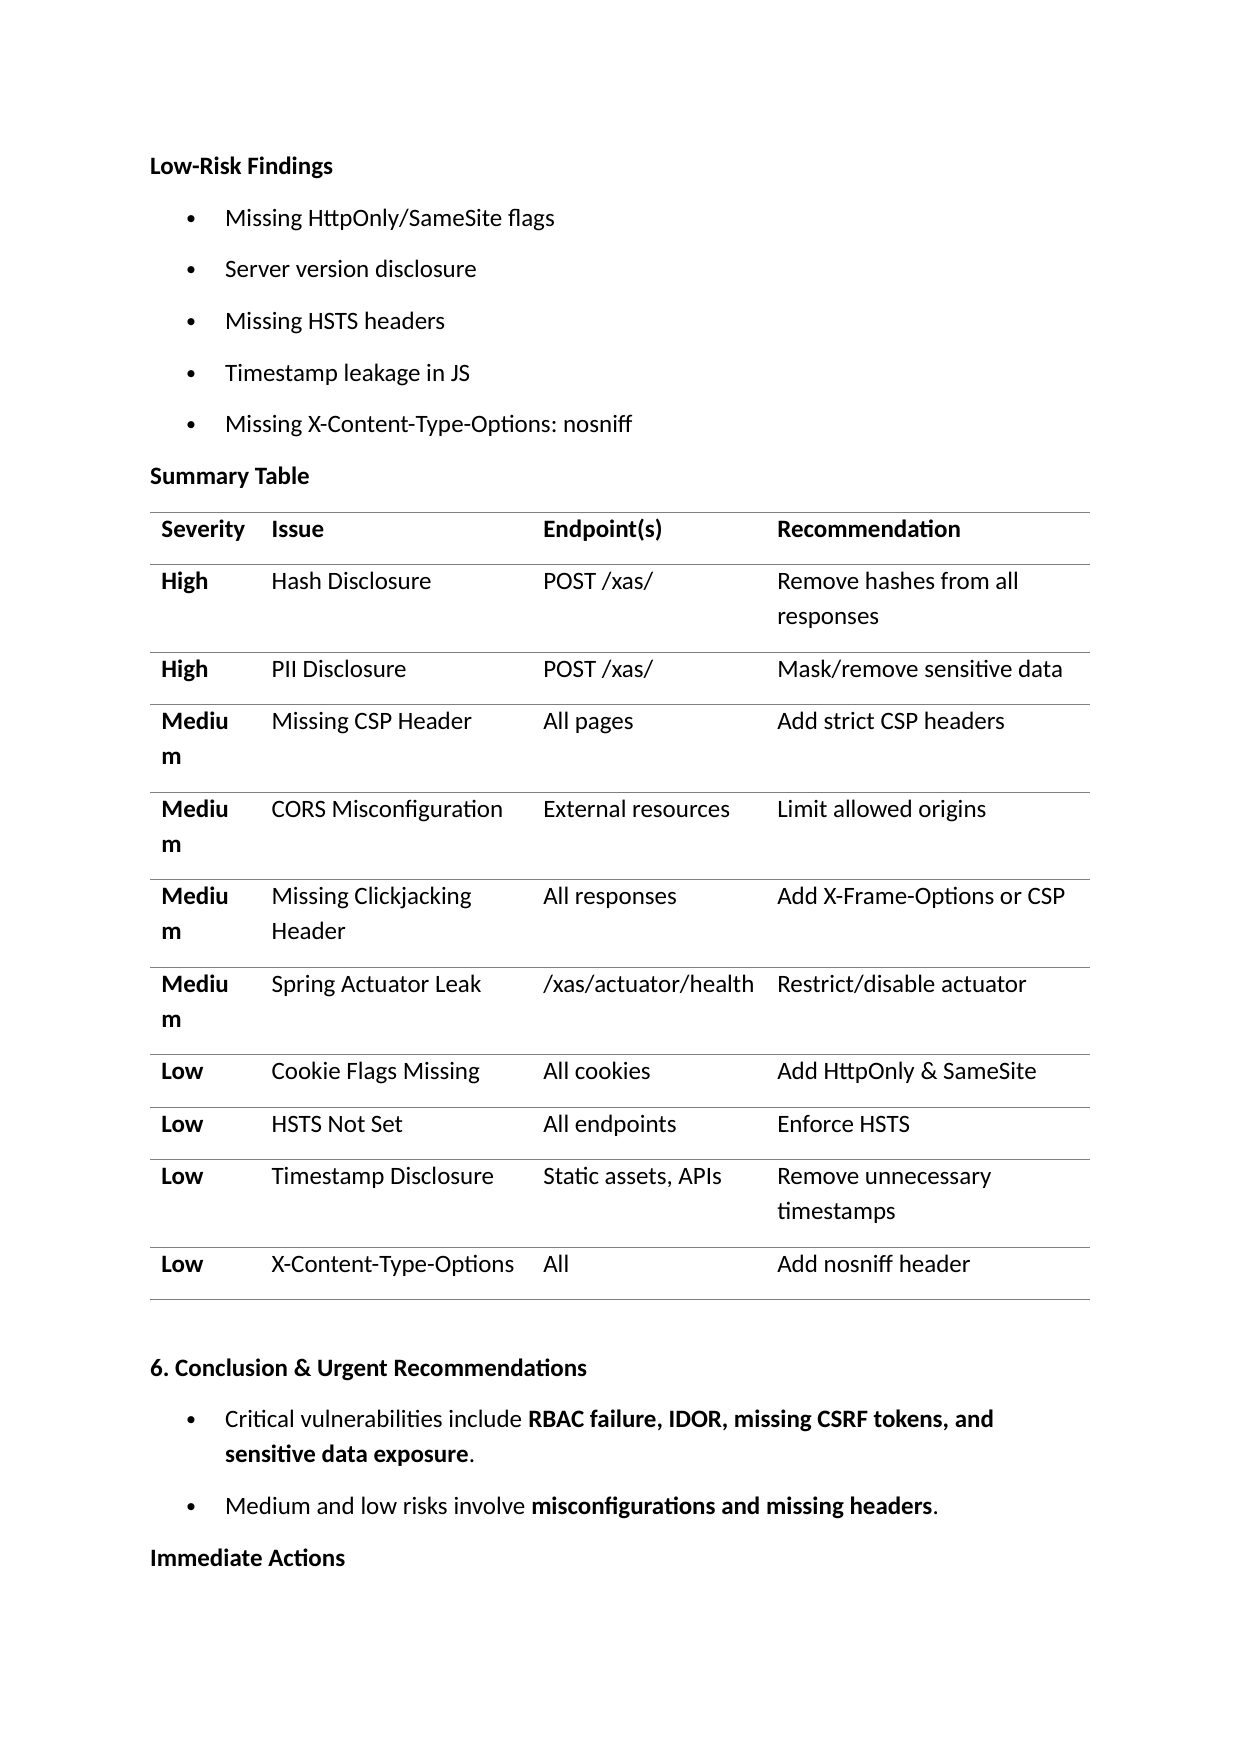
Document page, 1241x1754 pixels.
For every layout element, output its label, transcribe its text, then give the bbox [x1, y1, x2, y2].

table_cell PII Disclosure [260, 653, 532, 704]
table_cell Medium [150, 880, 260, 967]
table_header Endpoint(s) [532, 513, 766, 564]
table_cell High [150, 565, 260, 652]
table_cell All responses [532, 880, 766, 967]
table_cell Limit allowed origins [766, 793, 1090, 879]
list Missing HSTS headers [187, 305, 1090, 336]
table_header Recommendation [766, 513, 1090, 564]
table_cell Remove unnecessary timestamps [766, 1160, 1090, 1247]
table_cell CORS Misconfiguration [260, 793, 532, 879]
table_cell Low [150, 1248, 260, 1299]
table_cell POST /xas/ [532, 653, 766, 704]
table_cell Remove hashes from all responses [766, 565, 1090, 652]
table_cell Missing CSP Header [260, 705, 532, 792]
table_cell /xas/actuator/health [532, 968, 766, 1054]
table_cell Mask/remove sensitive data [766, 653, 1090, 704]
table_cell Cookie Flags Missing [260, 1055, 532, 1107]
table_cell Medium [150, 793, 260, 879]
table_cell Timestamp Disclosure [260, 1160, 532, 1247]
text Immediate Actions [150, 1542, 1090, 1572]
list Medium and low risks involve misconfigurations and missing headers. [187, 1490, 1090, 1521]
table_cell X-Content-Type-Options [260, 1248, 532, 1299]
table_cell Low [150, 1108, 260, 1159]
table_cell Low [150, 1160, 260, 1247]
table_cell Add X-Frame-Options or CSP [766, 880, 1090, 967]
table_cell Restrict/disable actuator [766, 968, 1090, 1054]
table_cell Low [150, 1055, 260, 1107]
table_cell HSTS Not Set [260, 1108, 532, 1159]
list Timestamp leakage in JS [187, 357, 1090, 387]
table_cell Add strict CSP headers [766, 705, 1090, 792]
text Summary Table [150, 460, 1090, 491]
table_cell Static assets, APIs [532, 1160, 766, 1247]
list Critical vulnerabilities include RBAC failure, IDOR, missing CSRF tokens, and sensitive data exposure. [187, 1403, 1090, 1469]
table_cell Missing Clickjacking Header [260, 880, 532, 967]
table_cell Add HttpOnly & SameSite [766, 1055, 1090, 1107]
list Missing X-Content-Type-Options: nosniff [187, 408, 1090, 439]
table_cell Medium [150, 705, 260, 792]
table_cell External resources [532, 793, 766, 879]
table_cell All cookies [532, 1055, 766, 1107]
table_cell Medium [150, 968, 260, 1054]
table_cell POST /xas/ [532, 565, 766, 652]
text Low-Risk Findings [150, 150, 1090, 181]
table_cell Enforce HSTS [766, 1108, 1090, 1159]
table_cell Hash Disclosure [260, 565, 532, 652]
table_header Severity [150, 513, 260, 564]
table_cell High [150, 653, 260, 704]
table_cell All pages [532, 705, 766, 792]
text 6. Conclusion & Urgent Recommendations [150, 1352, 1090, 1382]
list Missing HttpOnly/SameSite flags [187, 202, 1090, 232]
table_cell All [532, 1248, 766, 1299]
table_cell Add nosniff header [766, 1248, 1090, 1299]
table_header Issue [260, 513, 532, 564]
table_cell All endpoints [532, 1108, 766, 1159]
list Server version disclosure [187, 253, 1090, 284]
table_cell Spring Actuator Leak [260, 968, 532, 1054]
